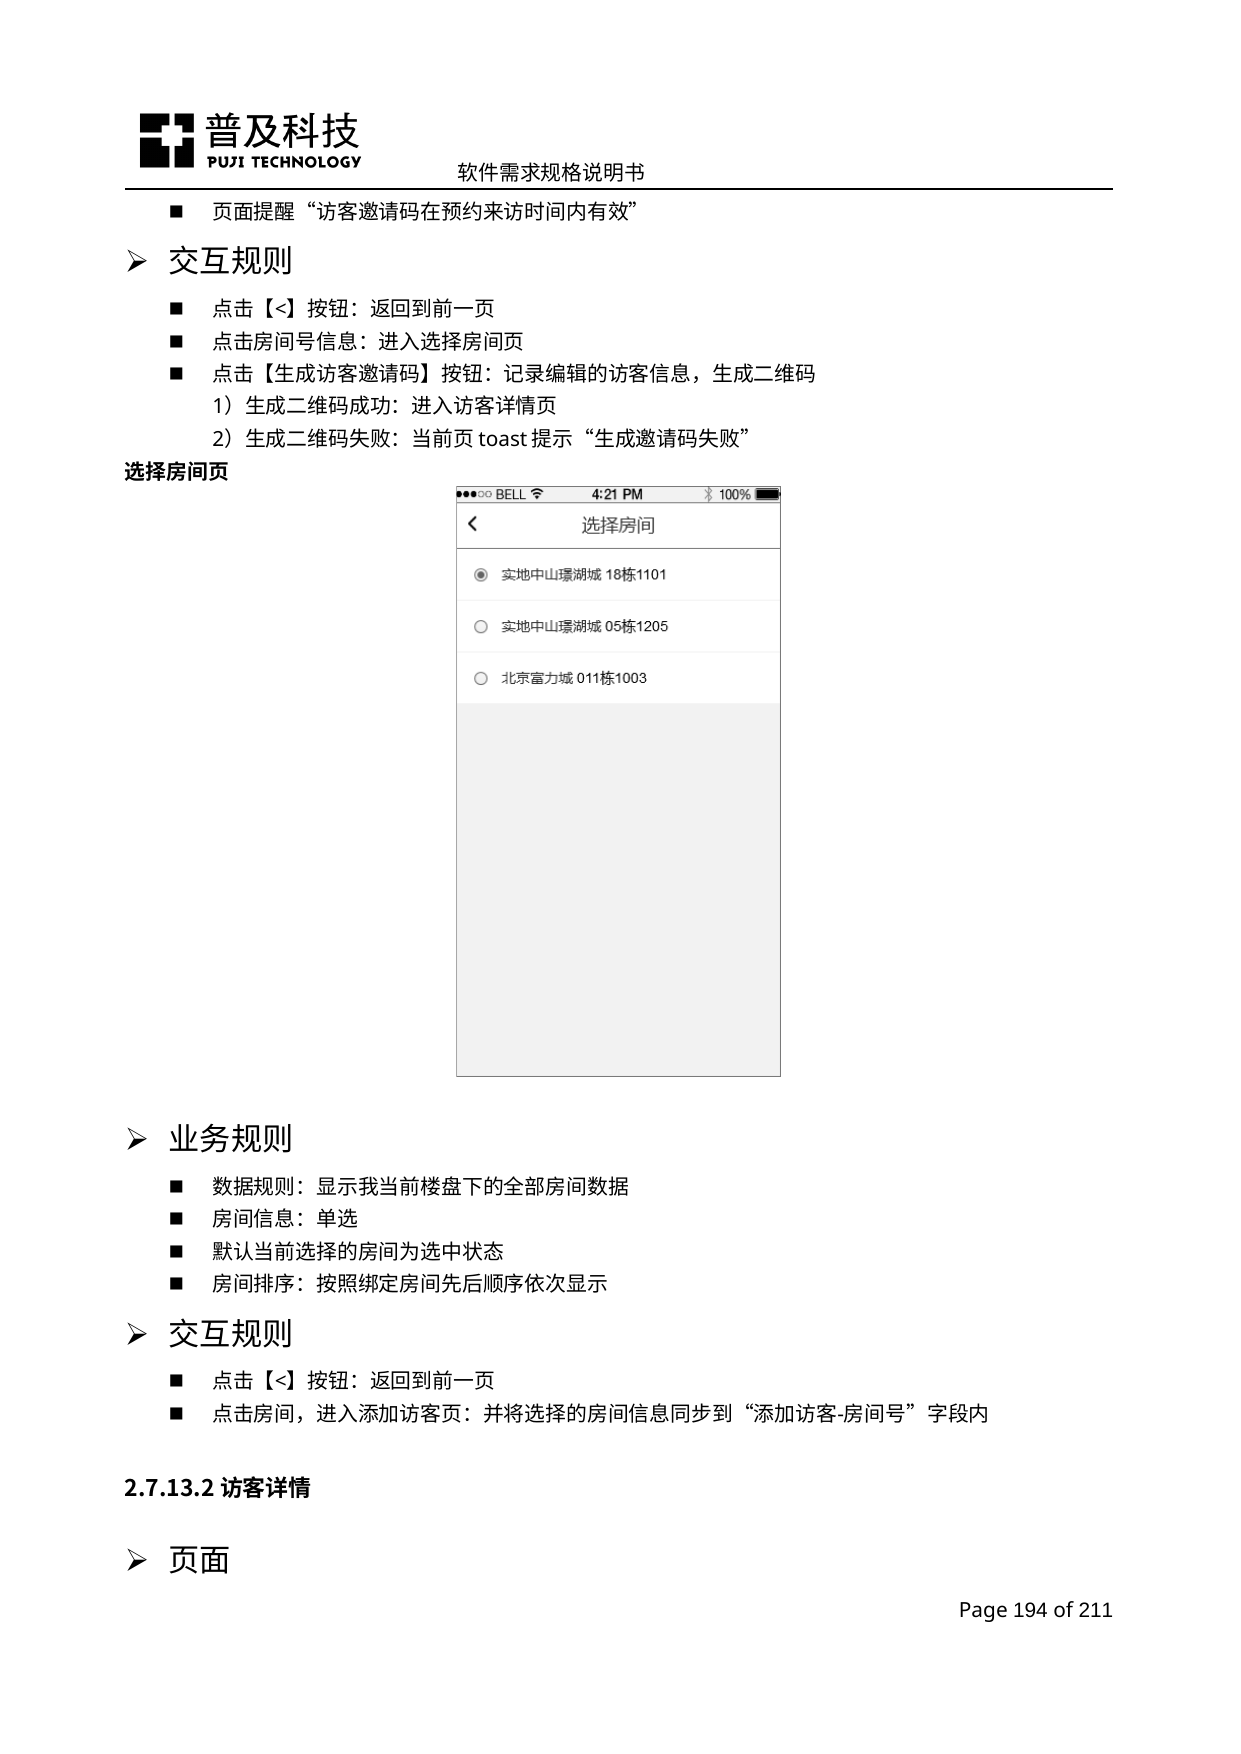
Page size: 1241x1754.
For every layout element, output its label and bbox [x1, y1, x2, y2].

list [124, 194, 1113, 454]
picture [124, 103, 365, 180]
picture [456, 486, 781, 1077]
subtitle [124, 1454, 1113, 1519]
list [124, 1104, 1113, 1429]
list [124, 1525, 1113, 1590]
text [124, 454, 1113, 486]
